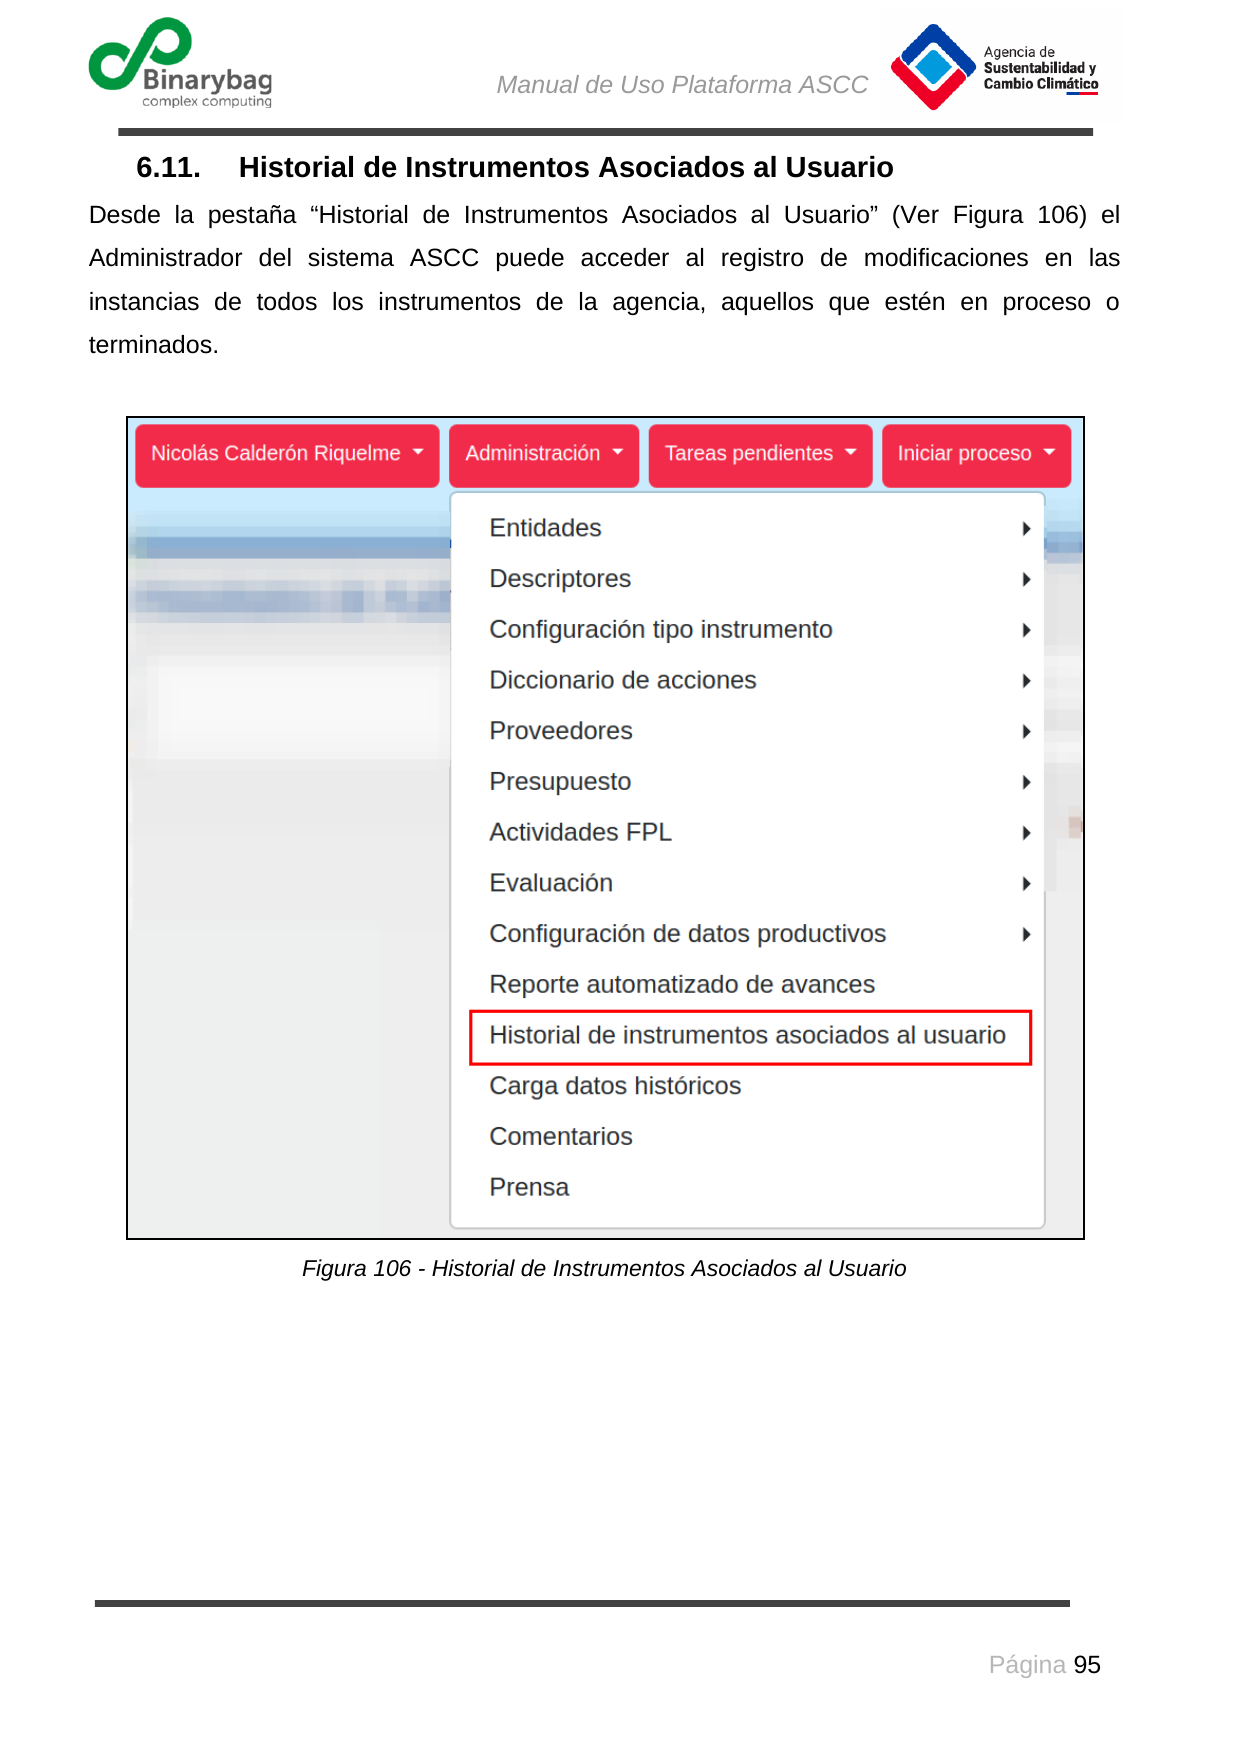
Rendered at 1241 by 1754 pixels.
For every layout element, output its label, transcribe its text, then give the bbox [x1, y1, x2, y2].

text Desde la pestaña “Historial de Instrumentos Asociados al Usuario” (Ver Figura 106) el Administrador del sistema ASCC puede acceder al registro de modificaciones en las instancias de todos los instrumentos de la agencia, aquellos que estén en proceso o terminados. [88, 200, 1122, 358]
text Figura 106 - Historial de Instrumentos Asociados al Usuario [88, 1254, 1122, 1281]
picture [94, 1600, 1070, 1607]
picture [118, 128, 1094, 136]
picture [878, 9, 1123, 122]
picture [88, 17, 272, 108]
picture [128, 418, 1083, 1238]
subtitle Historial de Instrumentos Asociados al Usuario [201, 150, 1122, 183]
